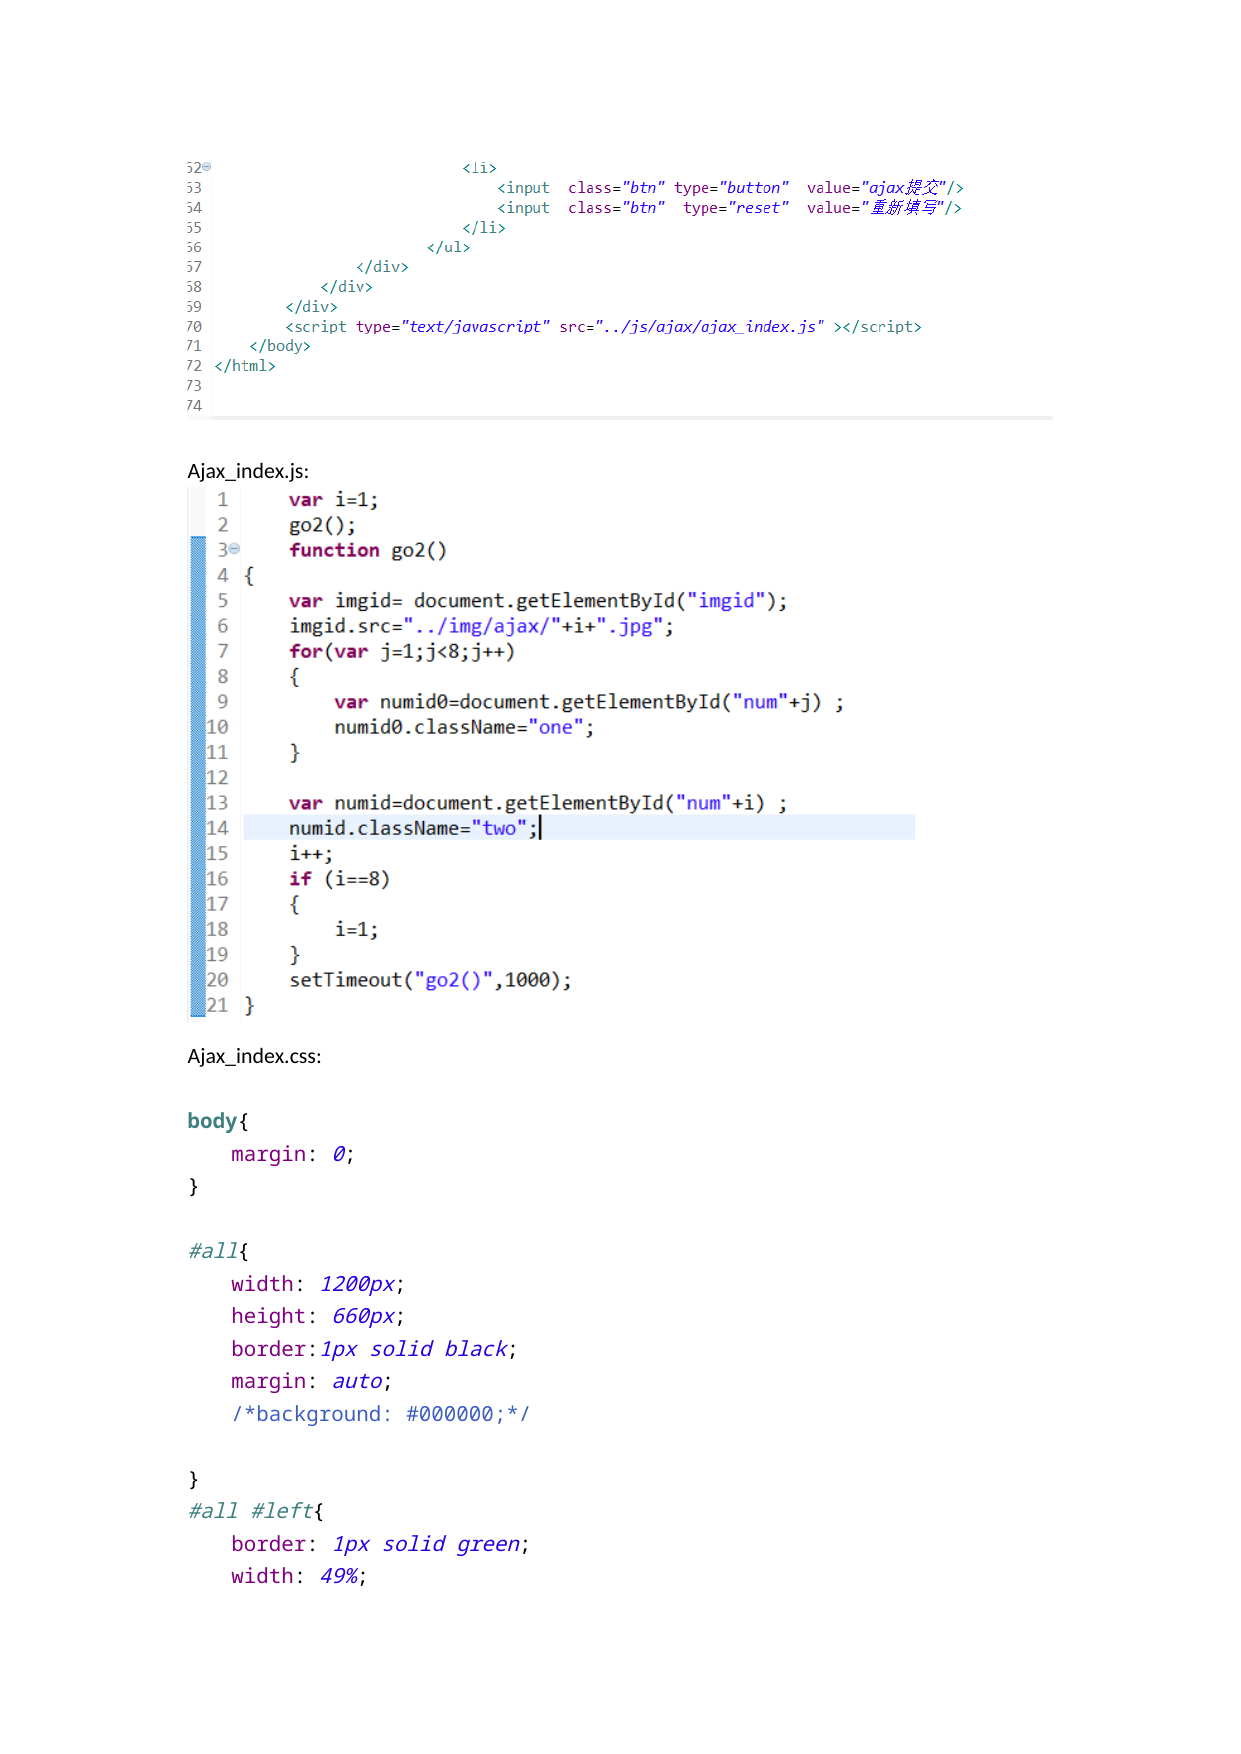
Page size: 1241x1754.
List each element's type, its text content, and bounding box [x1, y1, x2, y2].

text Ajax_index.css: [187, 1039, 1053, 1072]
text } [187, 1169, 1053, 1202]
text width: 49%; [187, 1559, 1053, 1592]
text } [187, 1462, 1053, 1494]
picture [187, 162, 1053, 420]
text body{ [187, 1104, 1053, 1137]
text #all{ [187, 1234, 1053, 1267]
text height: 660px; [187, 1299, 1053, 1332]
text Ajax_index.js: [187, 454, 1053, 487]
text margin: auto; [187, 1364, 1053, 1397]
text border:1px solid black; [187, 1332, 1053, 1364]
text width: 1200px; [187, 1267, 1053, 1299]
text /*background: #000000;*/ [187, 1397, 1053, 1429]
text #all #left{ [187, 1494, 1053, 1527]
text border: 1px solid green; [187, 1527, 1053, 1559]
picture [187, 487, 915, 1022]
text margin: 0; [187, 1137, 1053, 1169]
